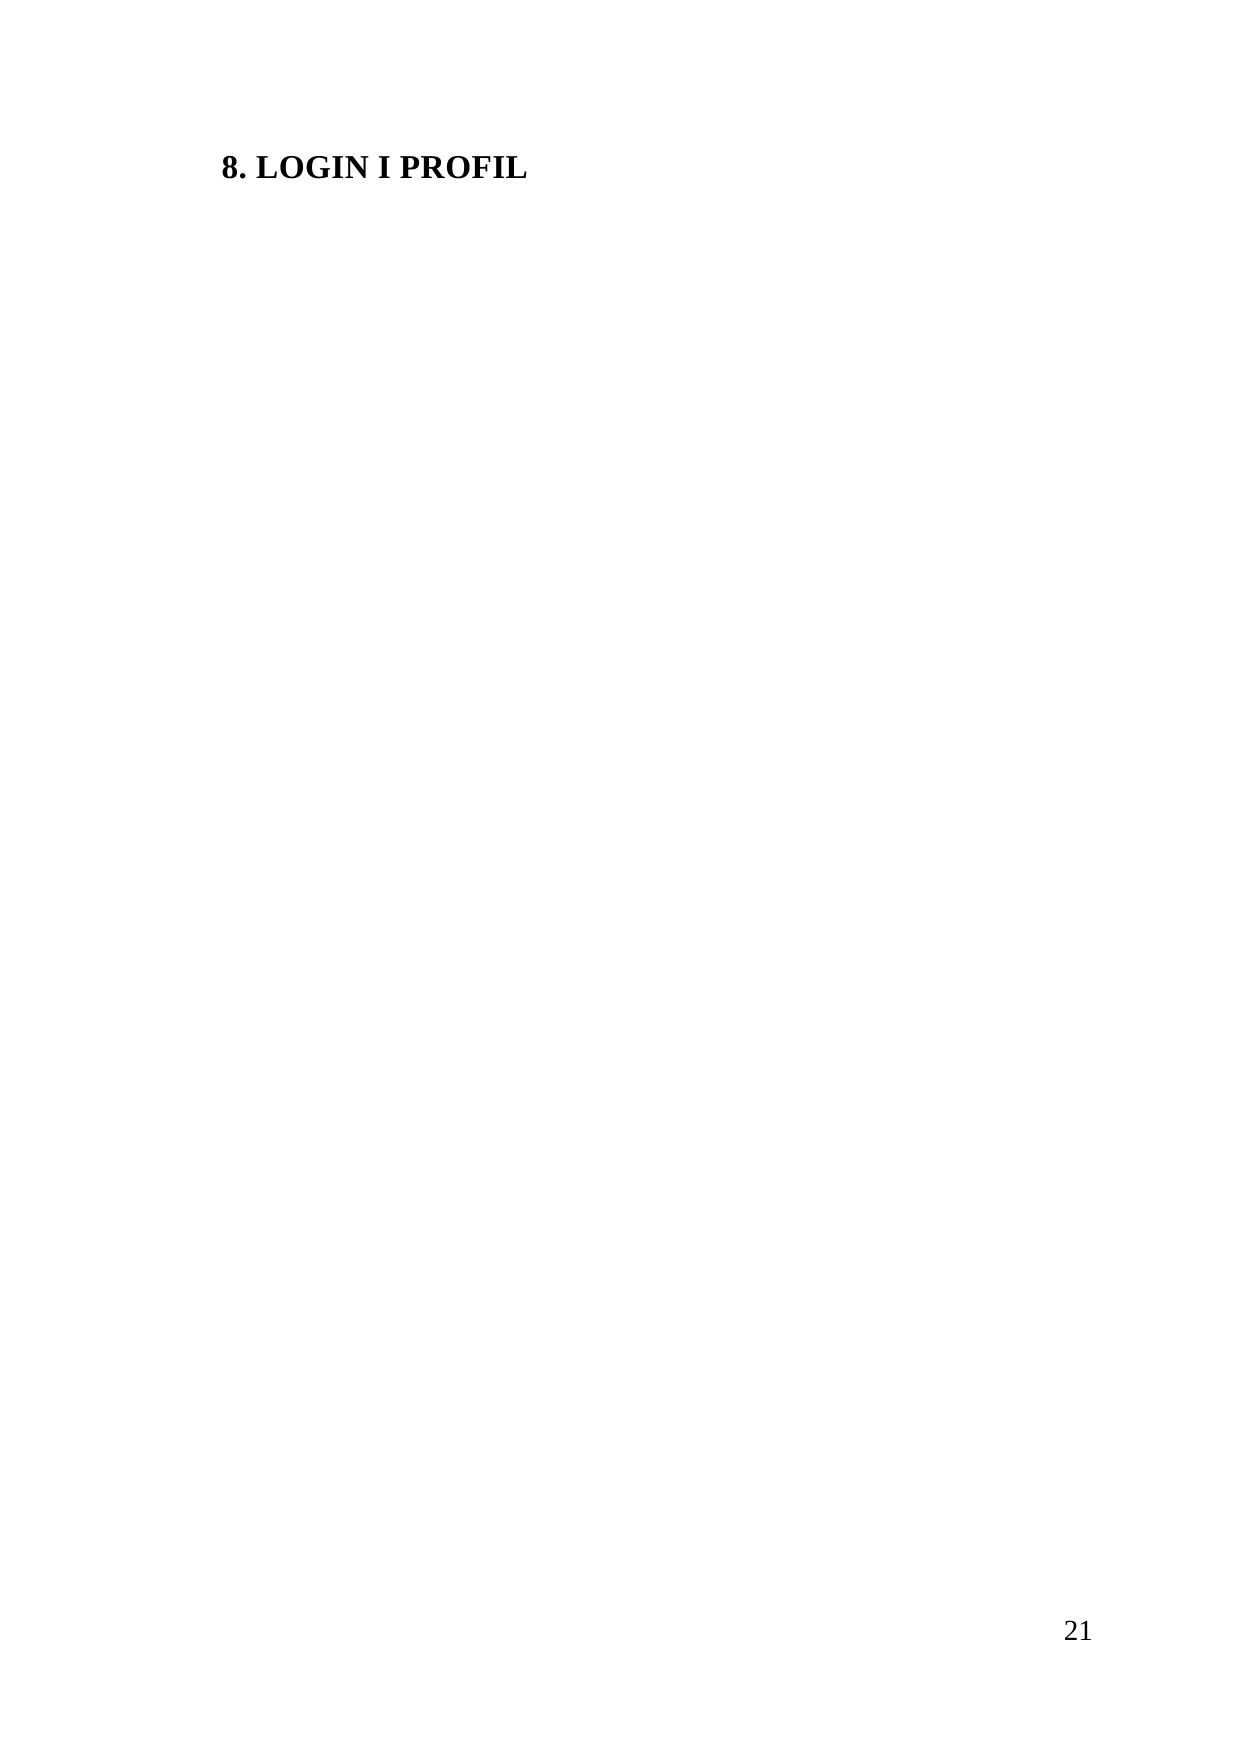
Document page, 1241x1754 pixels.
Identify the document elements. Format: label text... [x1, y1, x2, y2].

subtitle 8. Login i Profil [148, 148, 1093, 186]
